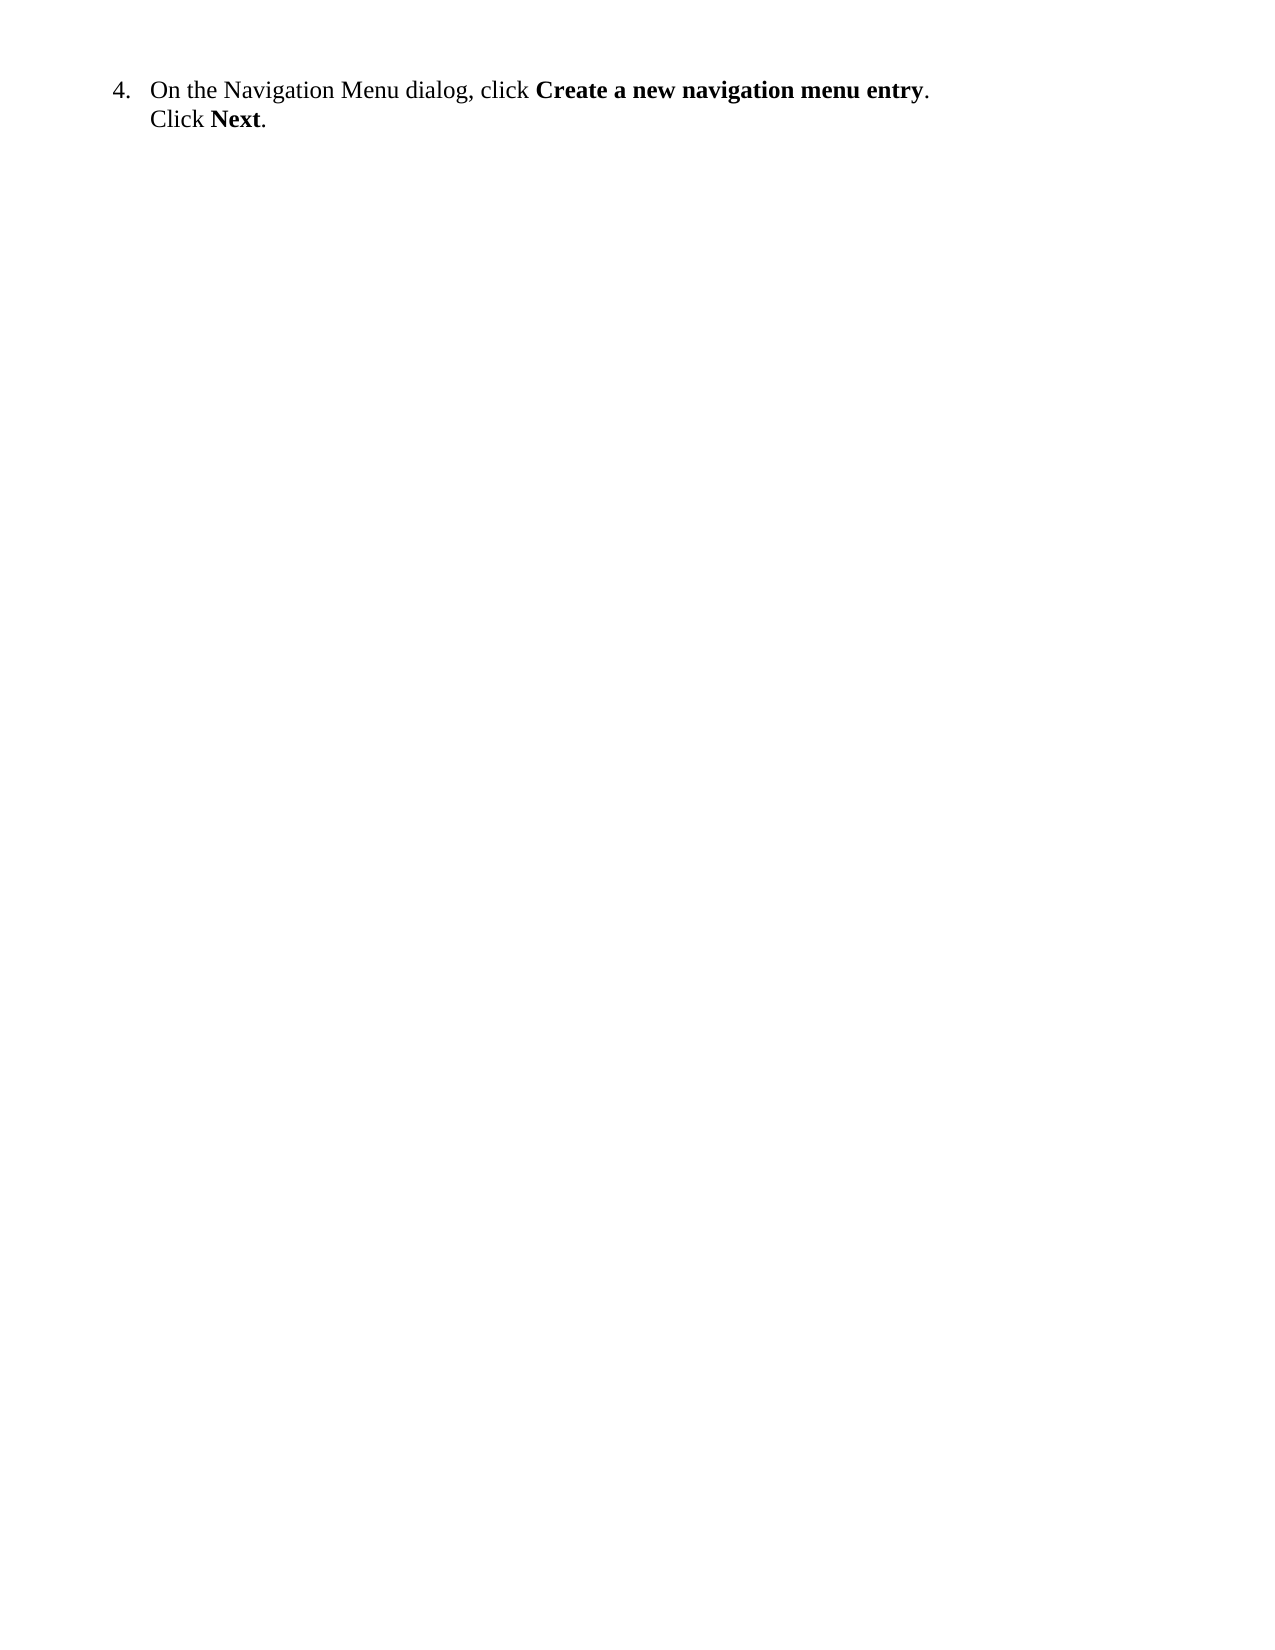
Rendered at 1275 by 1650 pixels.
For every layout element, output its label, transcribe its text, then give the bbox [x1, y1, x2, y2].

list On the Navigation Menu dialog, click Create a new navigation menu entry. Click Next. [112, 75, 1200, 132]
